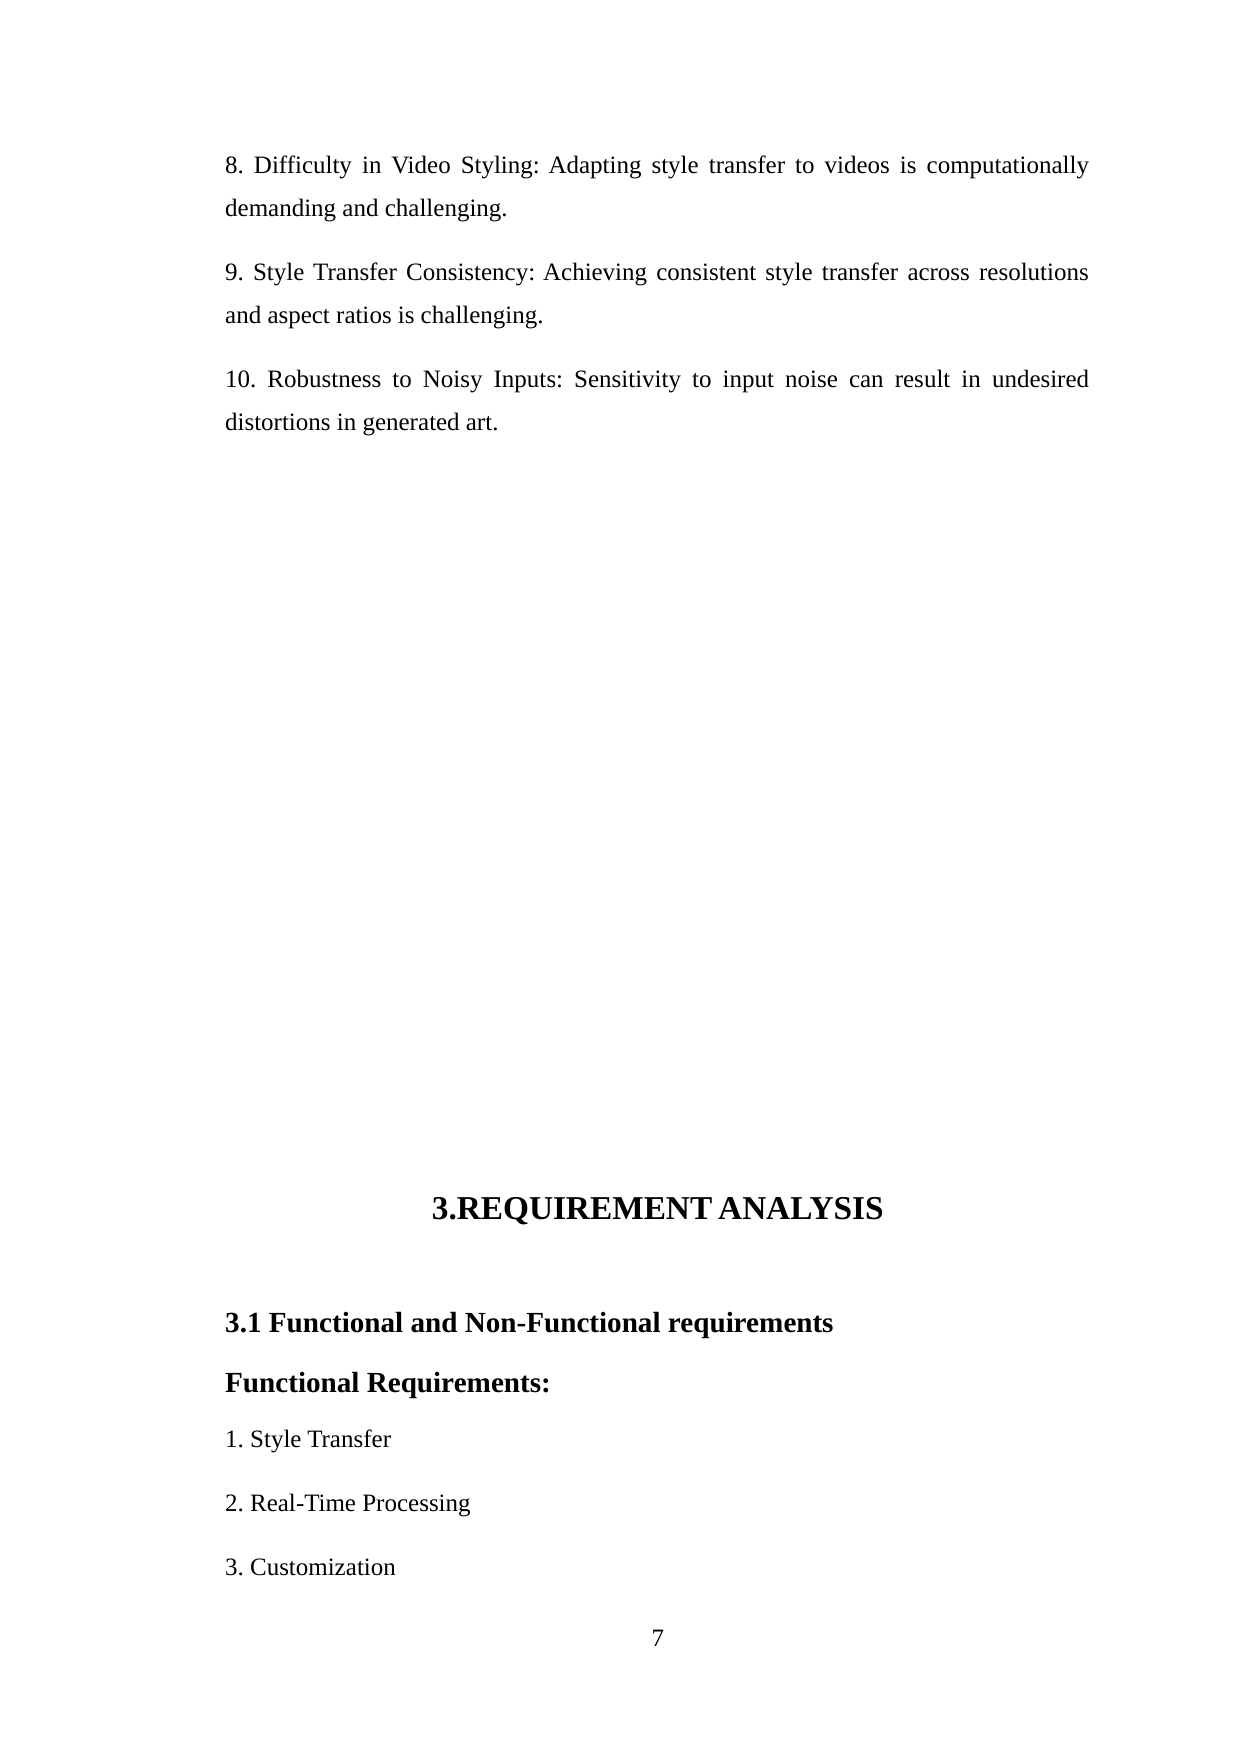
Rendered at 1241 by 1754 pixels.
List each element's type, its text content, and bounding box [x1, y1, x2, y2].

text 10. Robustness to Noisy Inputs: Sensitivity to input noise can result in undesired distortions in generated art. [225, 364, 1090, 436]
text Functional Requirements: [225, 1365, 1090, 1398]
text 3.1 Functional and Non-Functional requirements [225, 1305, 1090, 1339]
text 3. Customization [225, 1552, 1090, 1581]
text 1. Style Transfer [225, 1424, 1090, 1453]
text 3.REQUIREMENT ANALYSIS [225, 1188, 1090, 1226]
text 2. Real-Time Processing [225, 1488, 1090, 1517]
text 9. Style Transfer Consistency: Achieving consistent style transfer across resolutions and aspect ratios is challenging. [225, 257, 1090, 329]
text 8. Difficulty in Video Styling: Adapting style transfer to videos is computationally demanding and challenging. [225, 150, 1090, 222]
